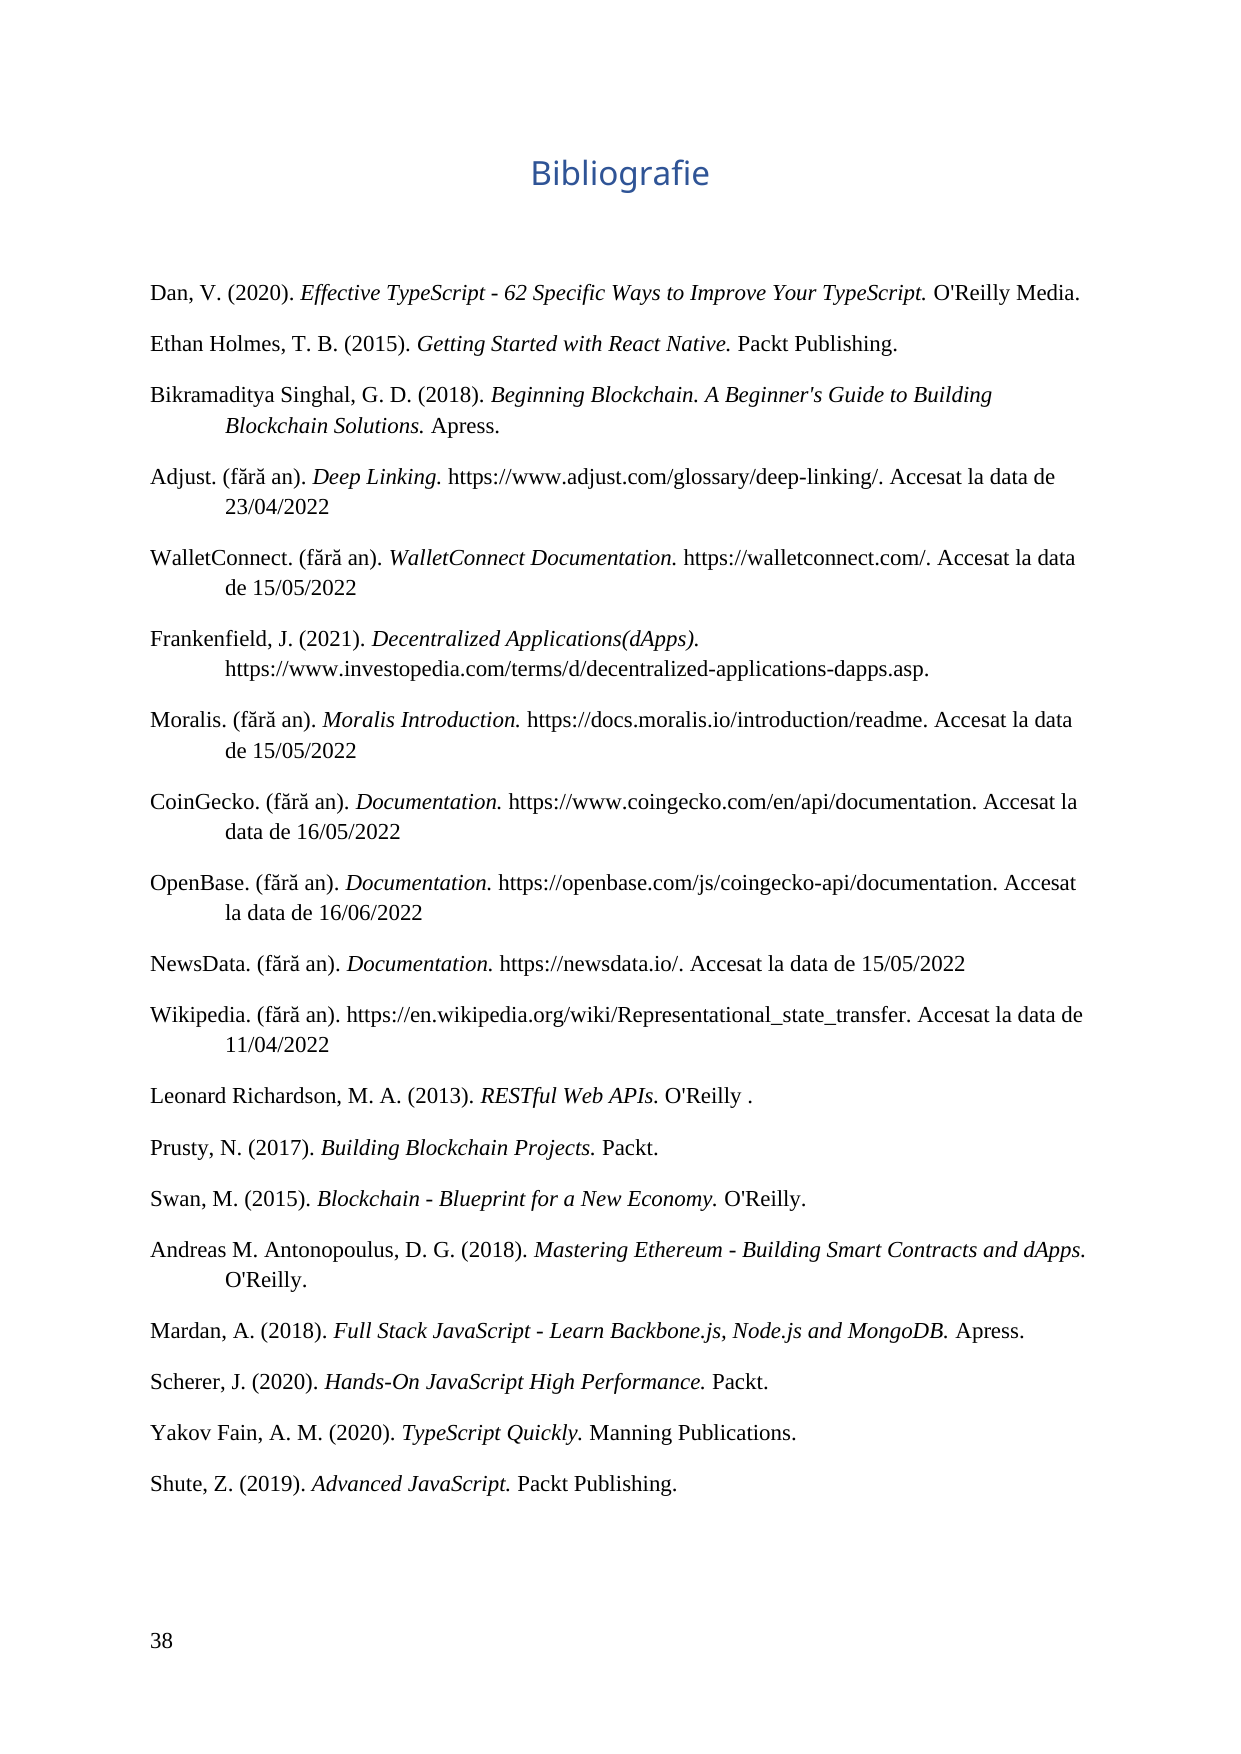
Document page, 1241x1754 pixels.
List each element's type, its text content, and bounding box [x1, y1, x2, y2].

subtitle Bibliografie [150, 150, 1090, 195]
